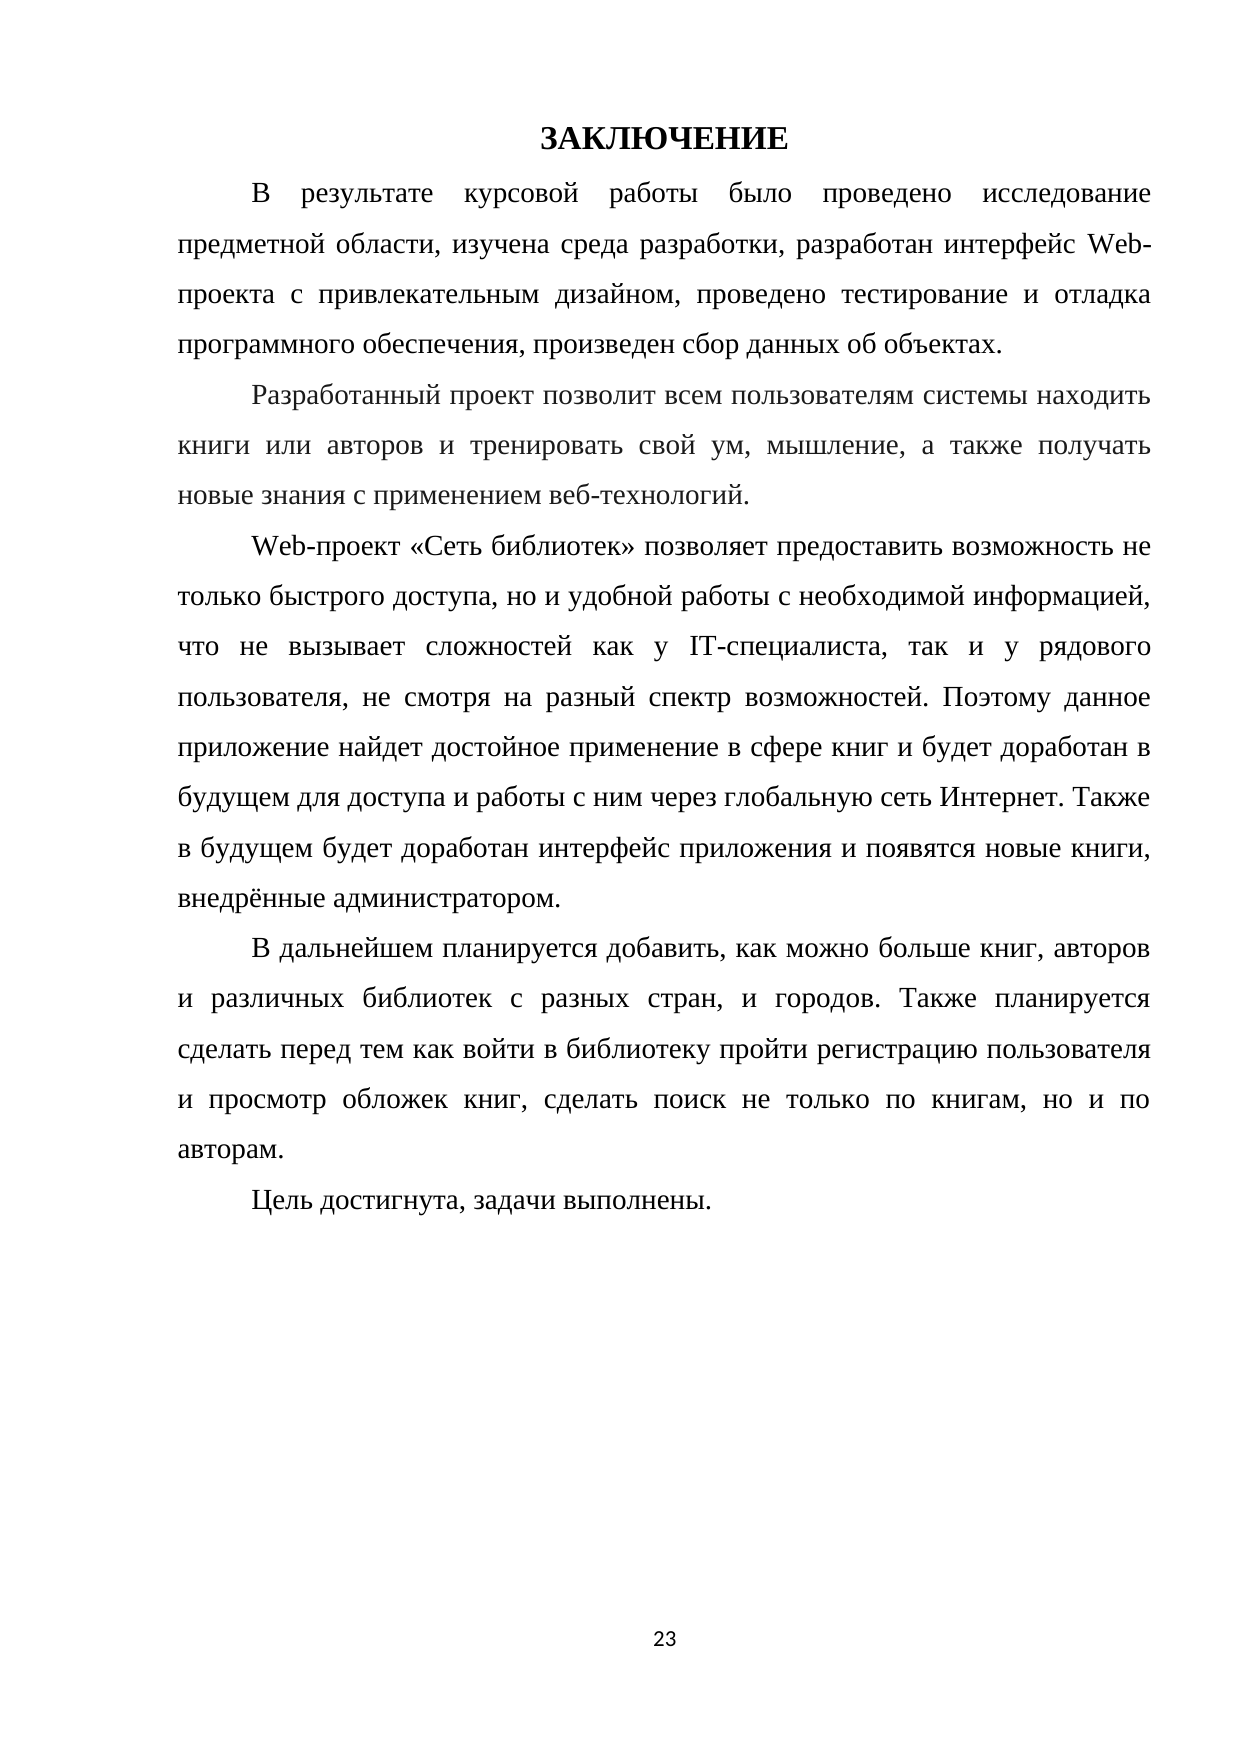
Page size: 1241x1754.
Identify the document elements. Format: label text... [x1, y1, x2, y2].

subtitle ЗАКЛЮЧЕНИЕ [177, 118, 1152, 156]
text В результате курсовой работы было проведено исследование предметной области, изучена среда разработки, разработан интерфейс Web-проекта с привлекательным дизайном, проведено тестирование и отладка программного обеспечения, произведен сбор данных об объектах. [177, 176, 1152, 360]
text Цель достигнута, задачи выполнены. [177, 1182, 1152, 1215]
text В дальнейшем планируется добавить, как можно больше книг, авторов и различных библиотек с разных стран, и городов. Также планируется сделать перед тем как войти в библиотеку пройти регистрацию пользователя и просмотр обложек книг, сделать поиск не только по книгам, но и по авторам. [177, 930, 1152, 1165]
text Web-проект «Сеть библиотек» позволяет предоставить возможность не только быстрого доступа, но и удобной работы с необходимой информацией, что не вызывает сложностей как у IT-специалиста, так и у рядового пользователя, не смотря на разный спектр возможностей. Поэтому данное приложение найдет достойное применение в сфере книг и будет доработан в будущем для доступа и работы с ним через глобальную сеть Интернет. Также в будущем будет доработан интерфейс приложения и появятся новые книги, внедрённые администратором. [177, 528, 1152, 913]
text Разработанный проект позволит всем пользователям системы находить книги или авторов и тренировать свой ум, мышление, а также получать новые знания с применением веб-технологий. [177, 377, 1152, 511]
